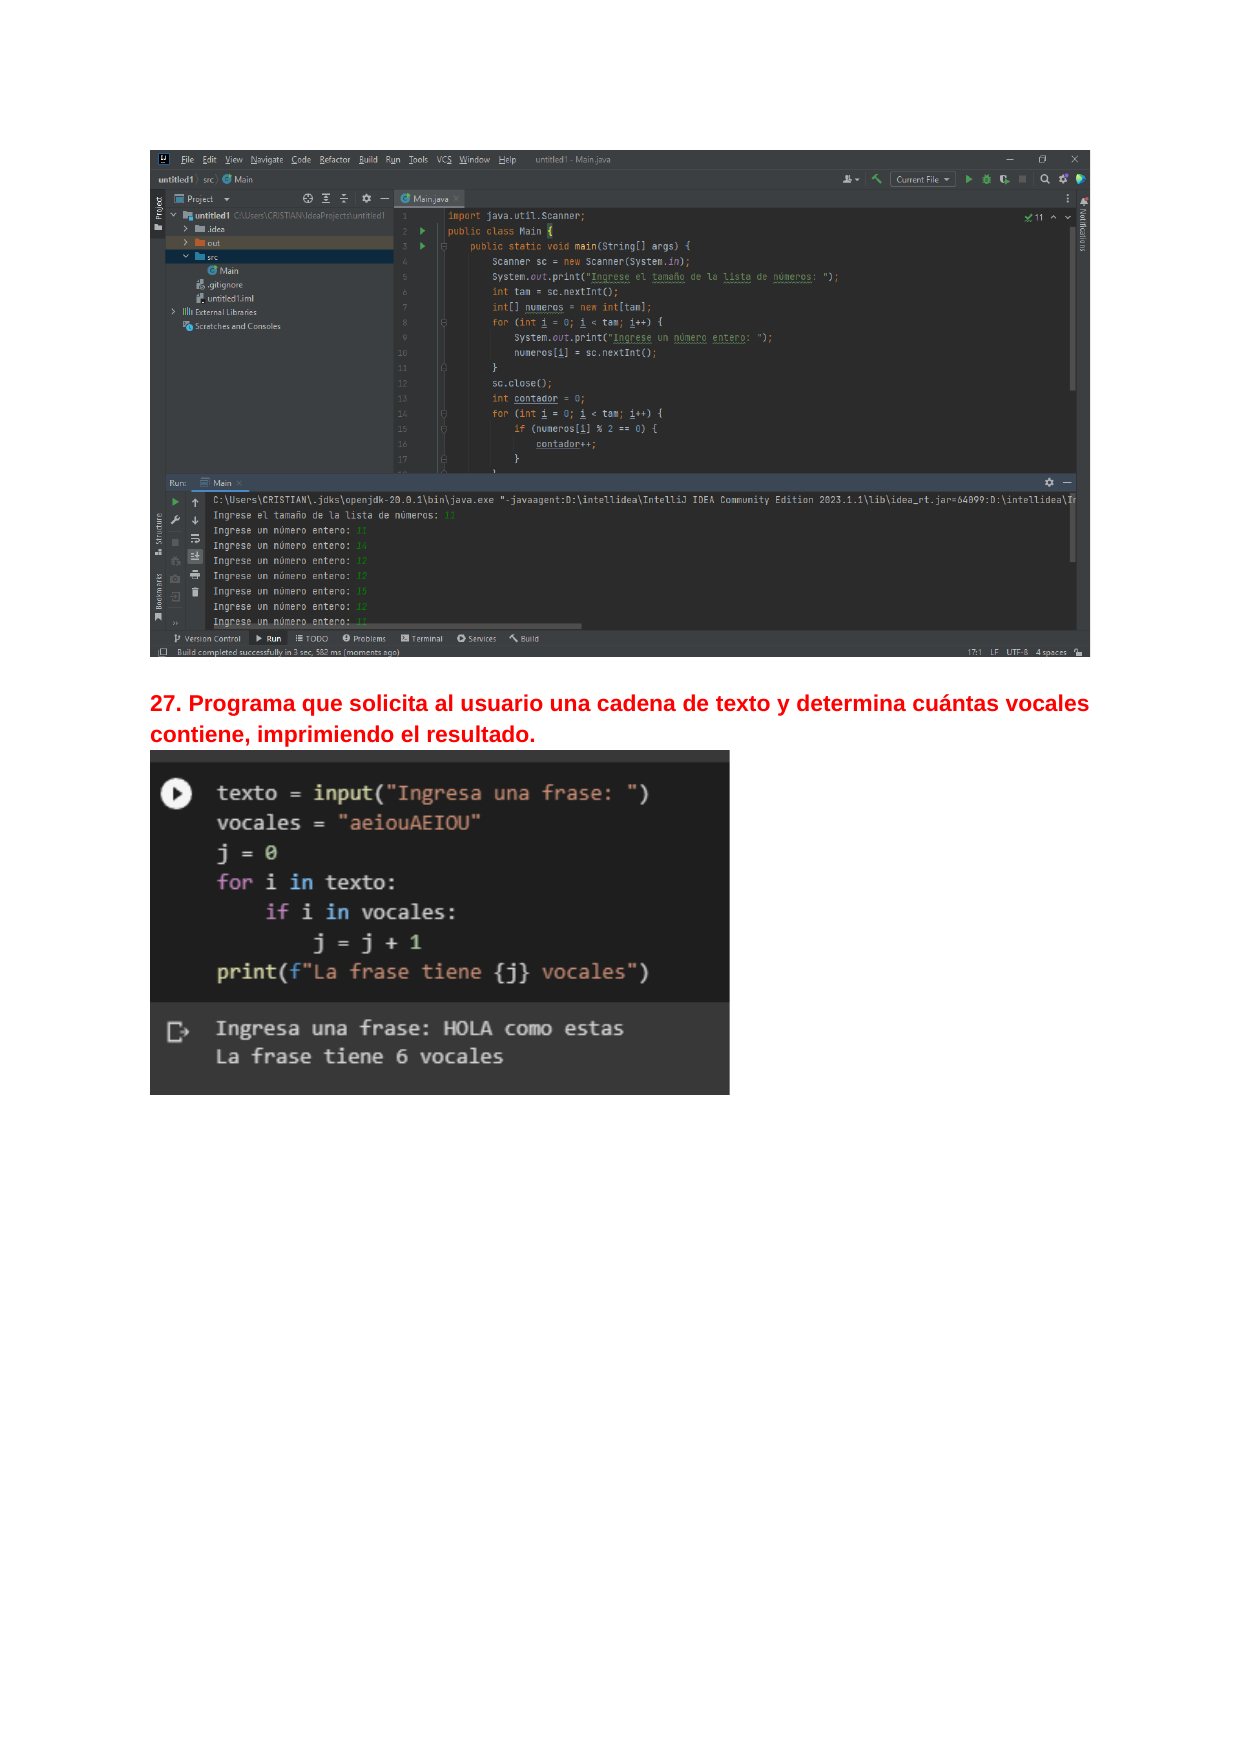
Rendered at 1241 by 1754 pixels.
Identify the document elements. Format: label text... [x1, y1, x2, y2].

picture [150, 750, 730, 1095]
text 27. Programa que solicita al usuario una cadena de texto y determina cuántas vocales contiene, imprimiendo el resultado. [150, 690, 1090, 747]
picture [150, 150, 1091, 657]
